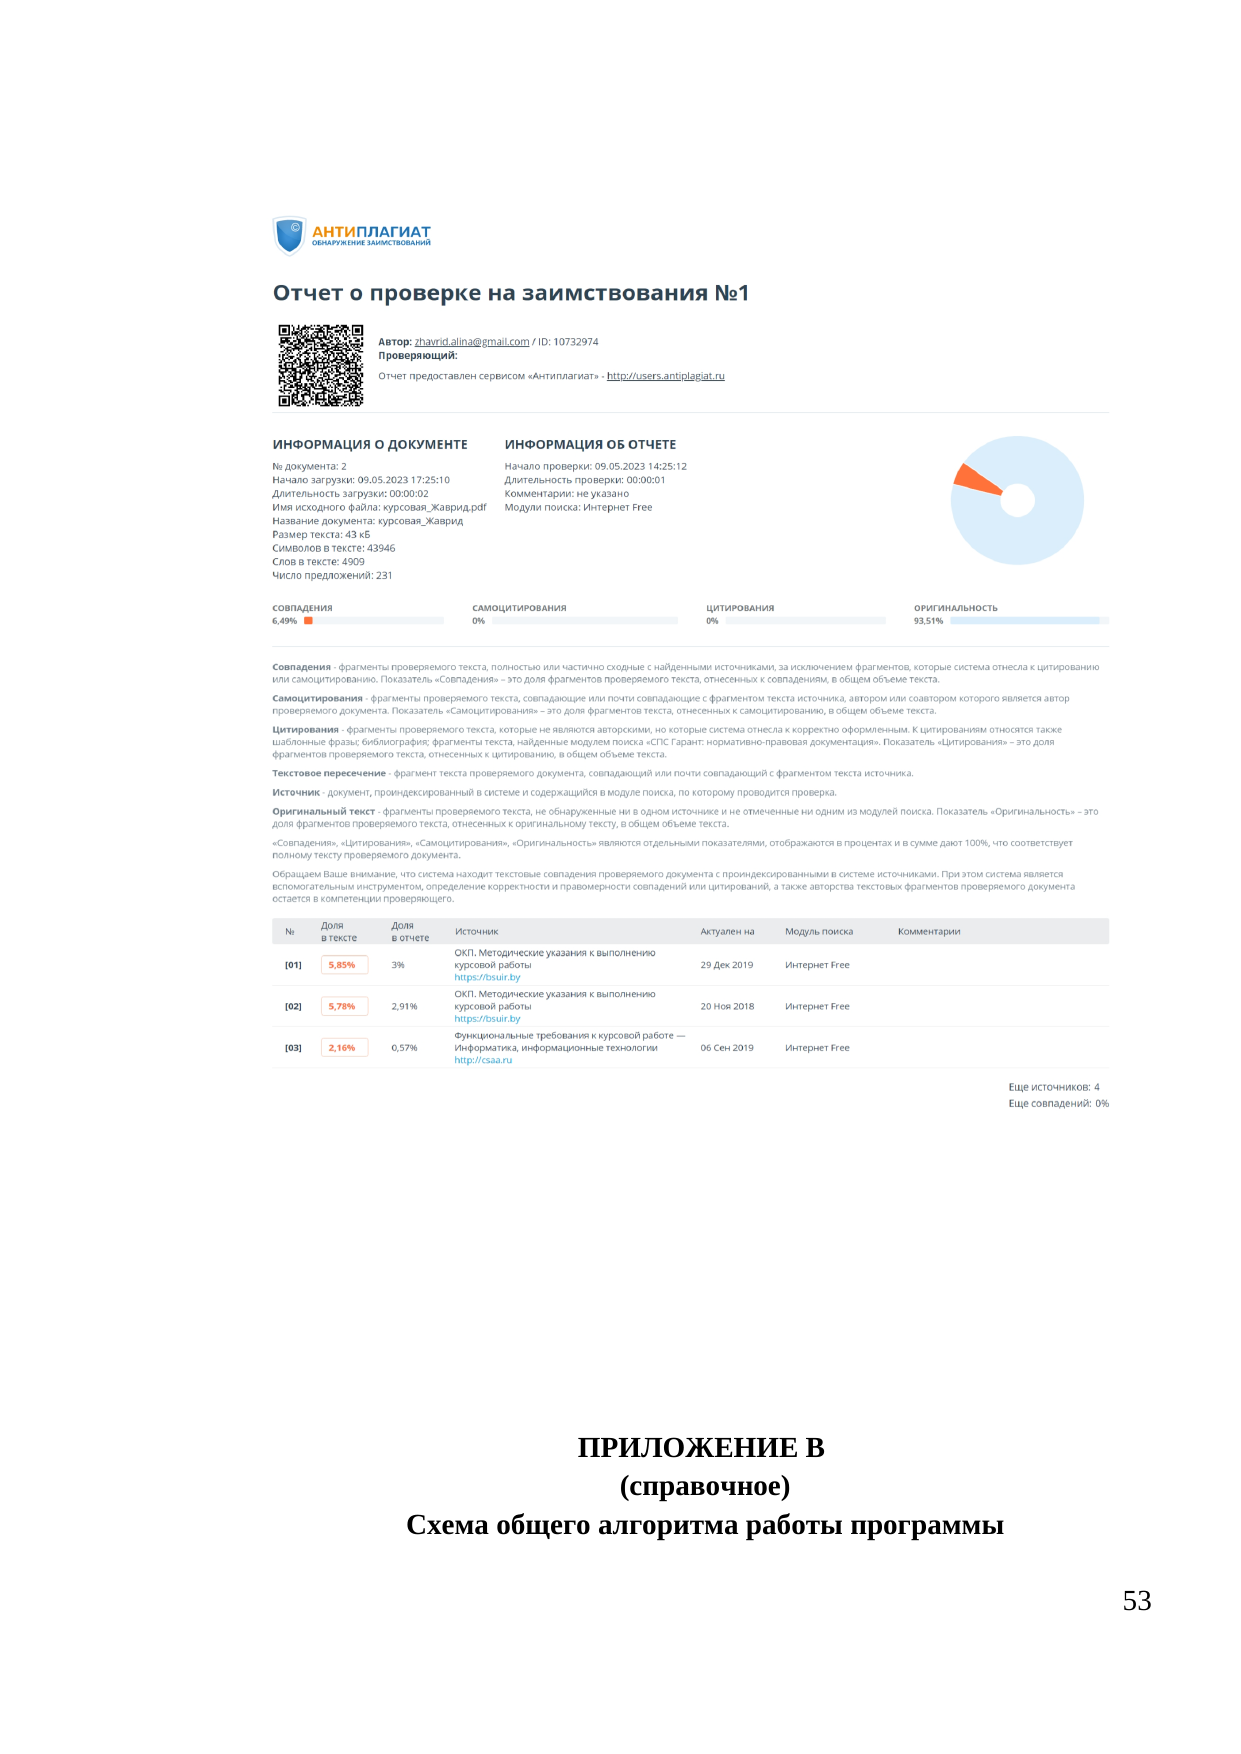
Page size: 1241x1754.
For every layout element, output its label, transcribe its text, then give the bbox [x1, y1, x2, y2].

list Схема общего алгоритма работы программы [281, 1507, 1129, 1541]
subtitle ПРИЛОЖЕНИЕ В [177, 1430, 1152, 1463]
list (справочное) [281, 1468, 1129, 1502]
picture [251, 195, 1130, 1131]
